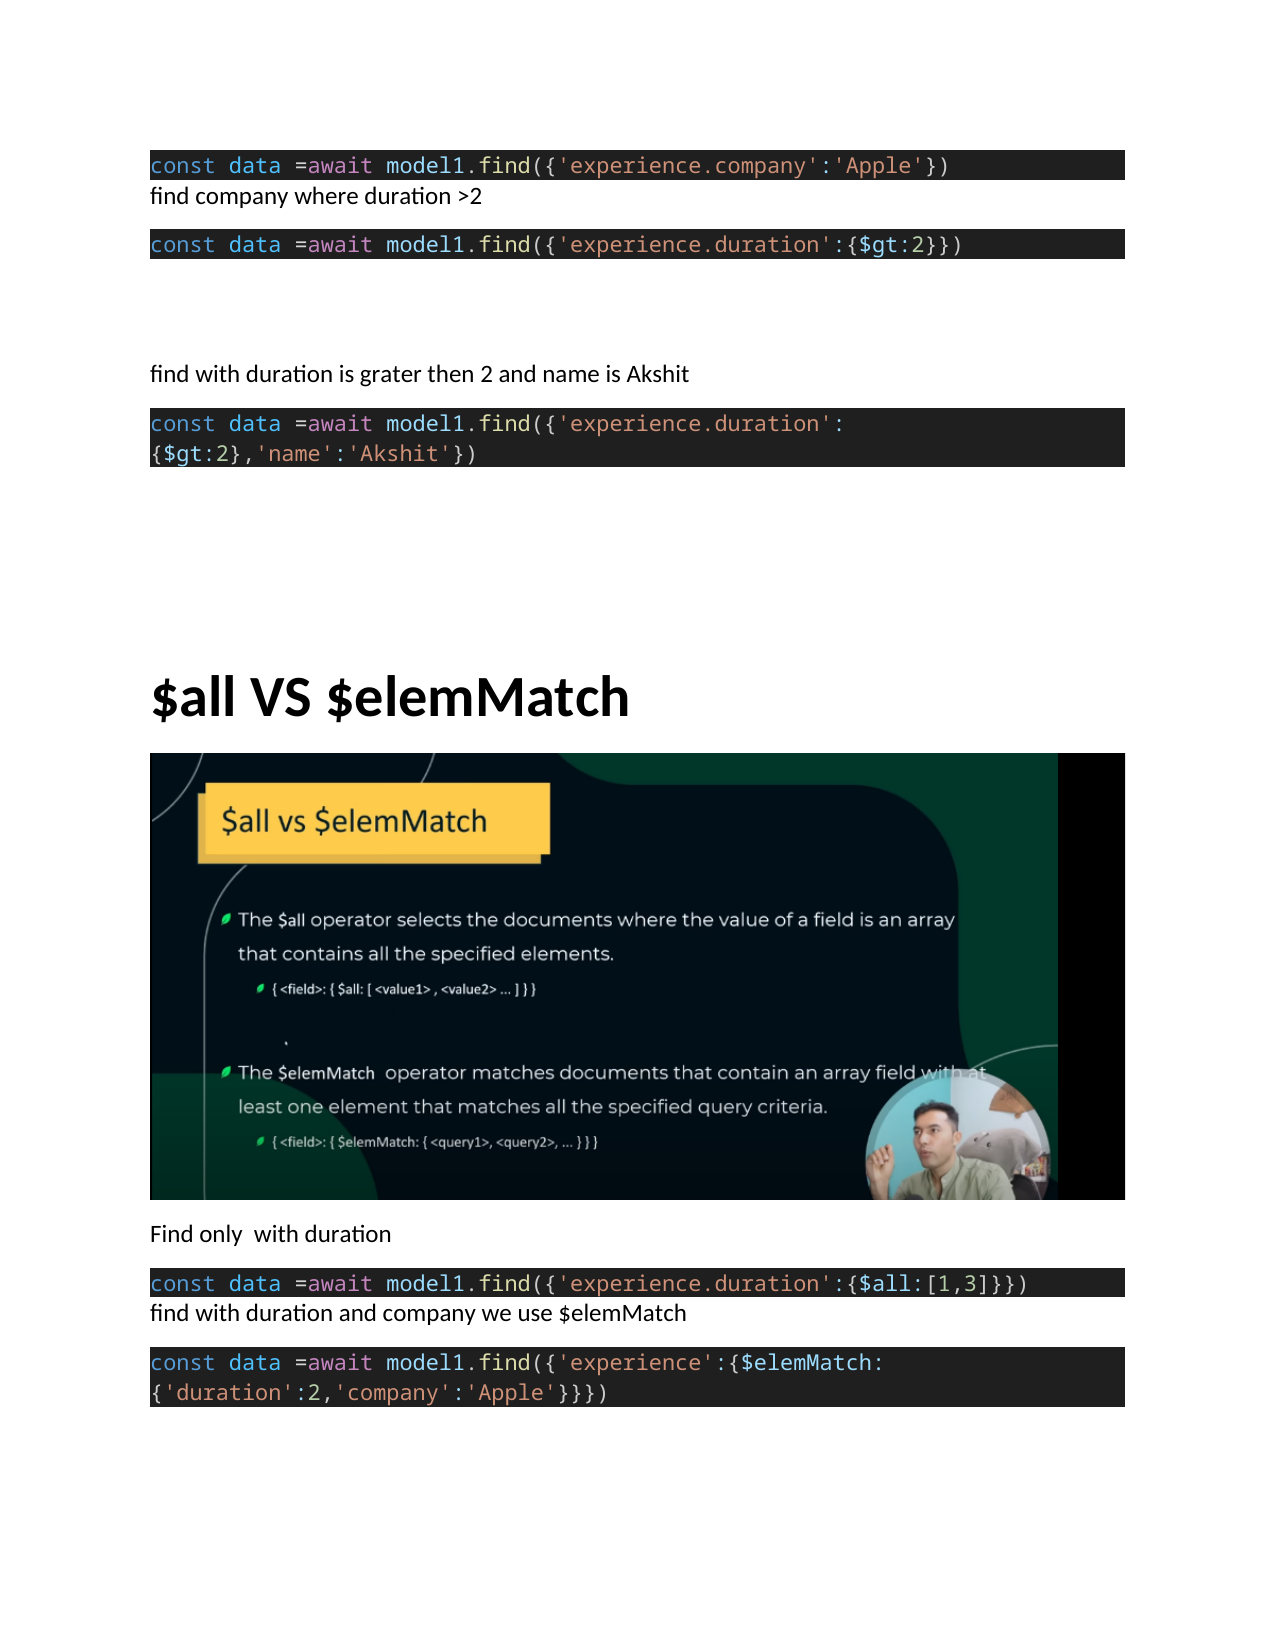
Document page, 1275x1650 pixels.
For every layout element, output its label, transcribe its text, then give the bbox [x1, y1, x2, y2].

text const data =await model1.find({'experience.duration':{$gt:2},'name':'Akshit'}) [150, 408, 1125, 467]
text const data =await model1.find({'experience':{$elemMatch:{'duration':2,'company':'Apple'}}}) [150, 1347, 1125, 1407]
text find company where duration >2 [150, 180, 1125, 210]
text find with duration is grater then 2 and name is Akshit [150, 358, 1125, 389]
text Find only with duration [150, 1218, 1125, 1249]
text $all VS $elemMatch [150, 660, 1125, 731]
text find with duration and company we use $elemMatch [150, 1297, 1125, 1328]
picture [150, 753, 1125, 1200]
text const data =await model1.find({'experience.duration':{$all:[1,3]}}) [150, 1268, 1125, 1297]
text const data =await model1.find({'experience.duration':{$gt:2}}) [150, 229, 1125, 259]
text const data =await model1.find({'experience.company':'Apple'}) [150, 150, 1125, 180]
